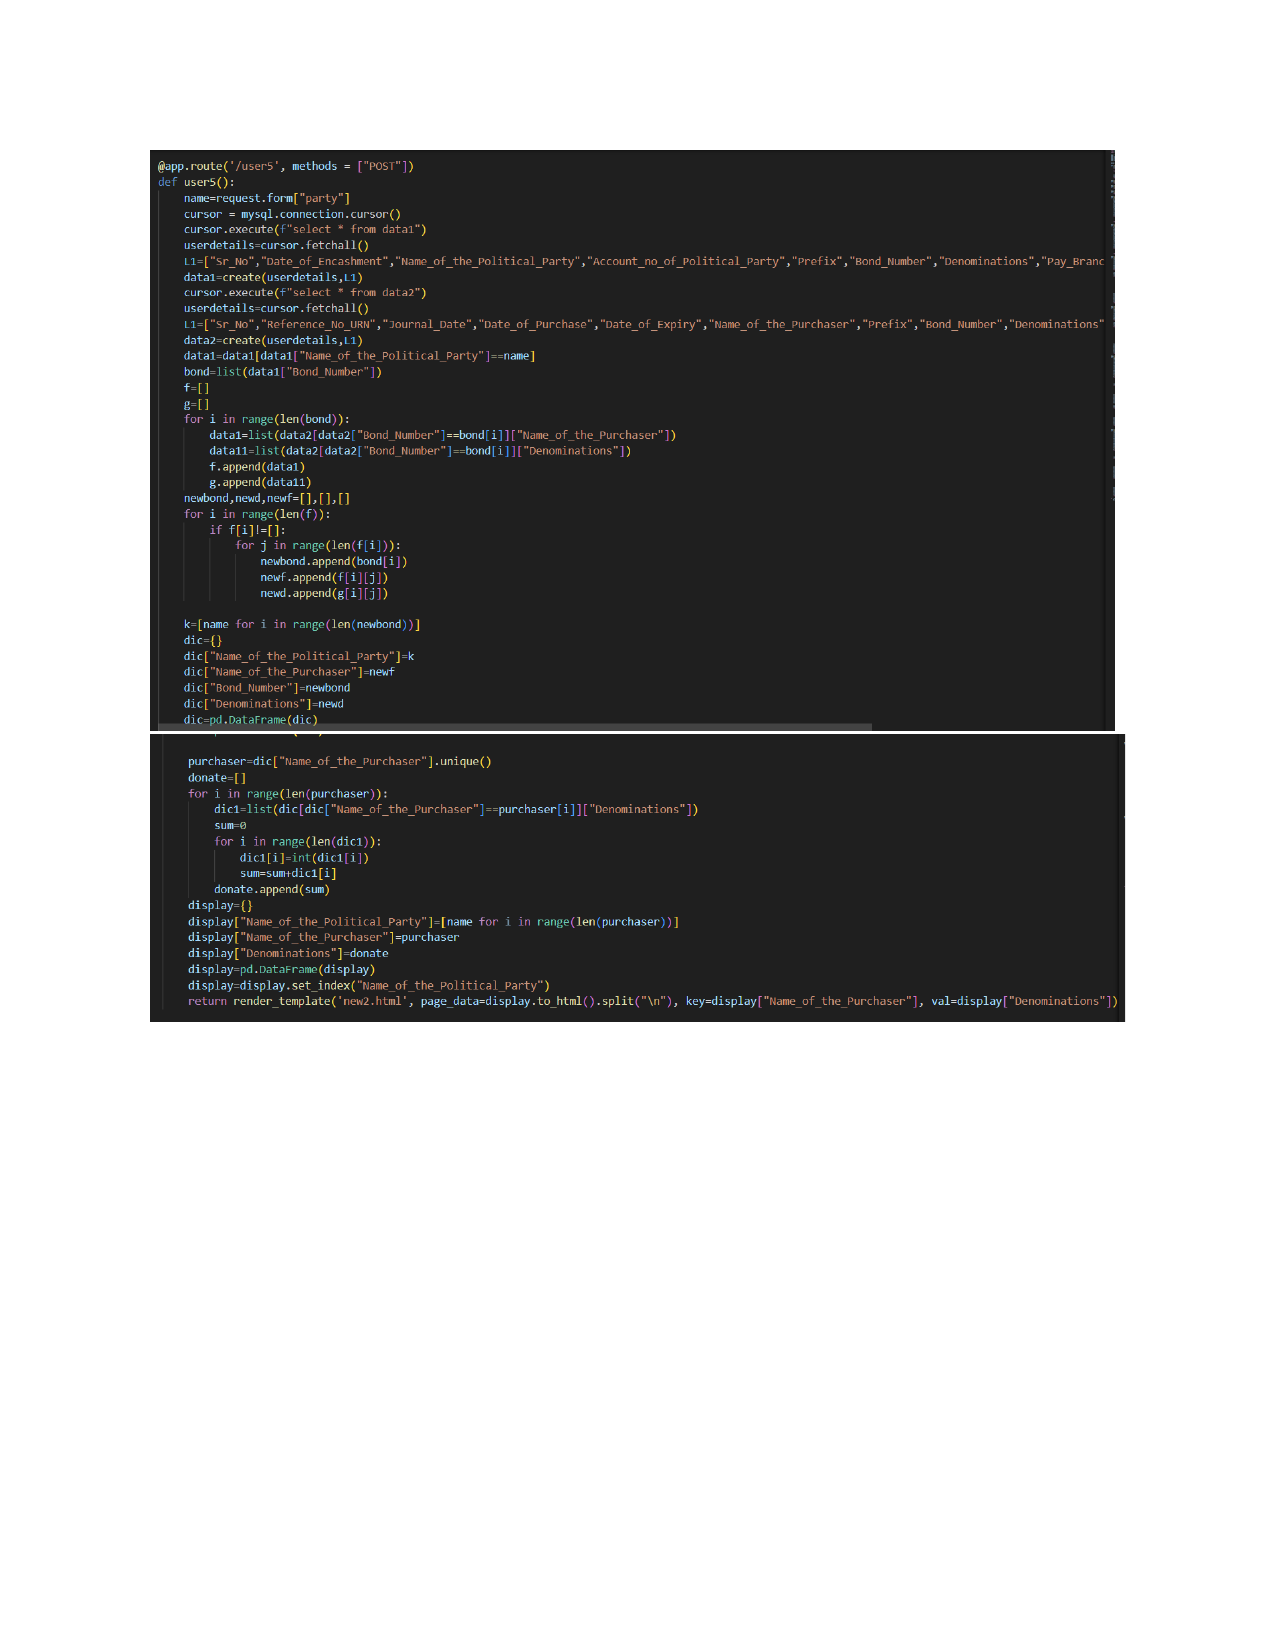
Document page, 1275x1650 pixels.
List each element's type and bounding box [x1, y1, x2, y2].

picture [150, 150, 1115, 731]
picture [150, 734, 1125, 1022]
